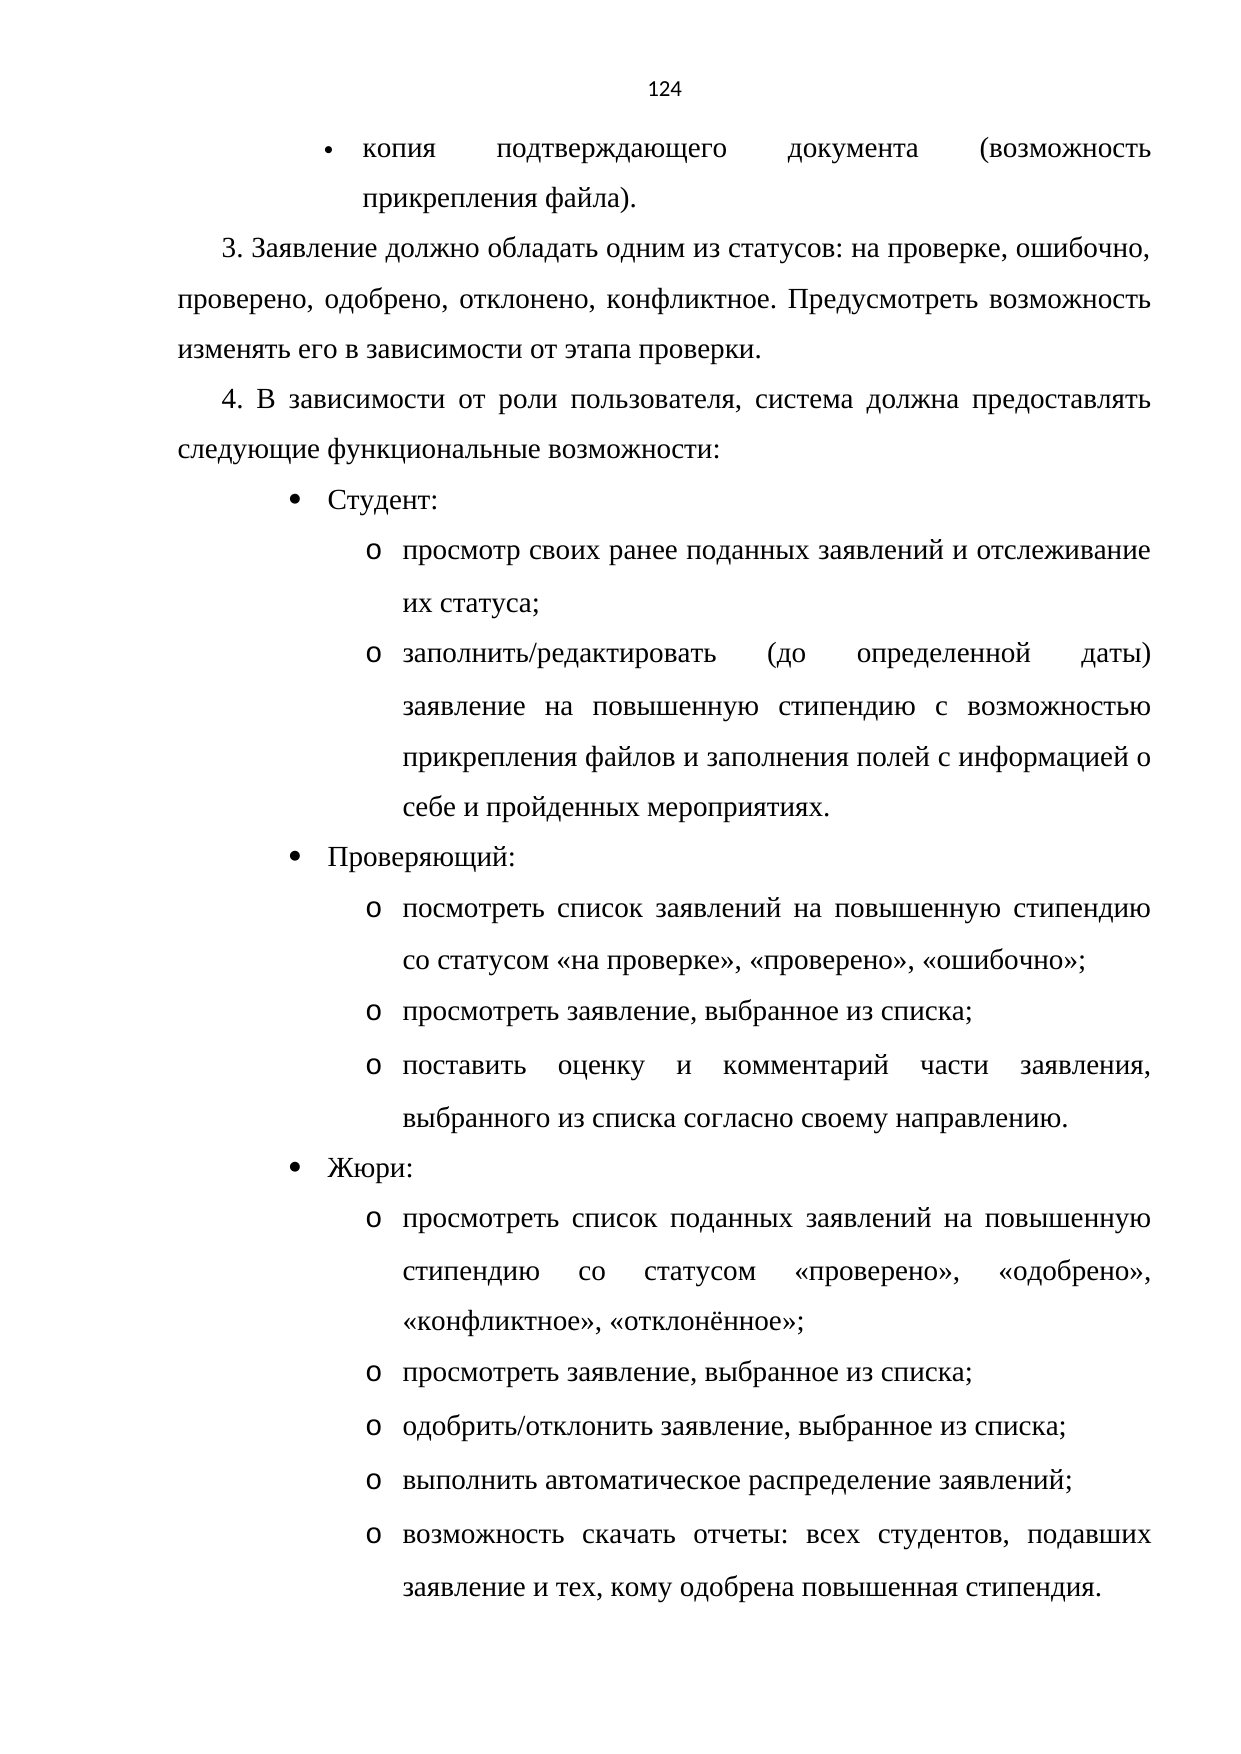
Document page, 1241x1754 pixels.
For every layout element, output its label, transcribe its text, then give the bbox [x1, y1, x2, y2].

list просмотреть заявление, выбранное из списка; [365, 1354, 1152, 1390]
list просмотреть список поданных заявлений на повышенную стипендию со статусом «проверено», «одобрено», «конфликтное», «отклонённое»; [365, 1200, 1152, 1337]
list заполнить/редактировать (до определенной даты) заявление на повышенную стипендию с возможностью прикрепления файлов и заполнения полей с информацией о себе и пройденных мероприятиях. [365, 636, 1152, 822]
list выполнить автоматическое распределение заявлений; [365, 1462, 1152, 1498]
list поставить оценку и комментарий части заявления, выбранного из списка согласно своему направлению. [365, 1047, 1152, 1133]
list Проверяющий: [290, 839, 1152, 873]
list Студент: [290, 482, 1152, 516]
list копия подтверждающего документа (возможность прикрепления файла). [325, 130, 1152, 214]
list просмотр своих ранее поданных заявлений и отслеживание их статуса; [365, 532, 1152, 619]
list просмотреть заявление, выбранное из списка; [365, 993, 1152, 1029]
list возможность скачать отчеты: всех студентов, подавших заявление и тех, кому одобрена повышенная стипендия. [365, 1516, 1152, 1602]
list посмотреть список заявлений на повышенную стипендию со статусом «на проверке», «проверено», «ошибочно»; [365, 890, 1152, 976]
list одобрить/отклонить заявление, выбранное из списка; [365, 1408, 1152, 1444]
list Жюри: [290, 1150, 1152, 1184]
text 3. Заявление должно обладать одним из статусов: на проверке, ошибочно, проверено, одобрено, отклонено, конфликтное. Предусмотреть возможность изменять его в зависимости от этапа проверки. [177, 230, 1152, 364]
text 4. В зависимости от роли пользователя, система должна предоставлять следующие функциональные возможности: [177, 381, 1152, 465]
